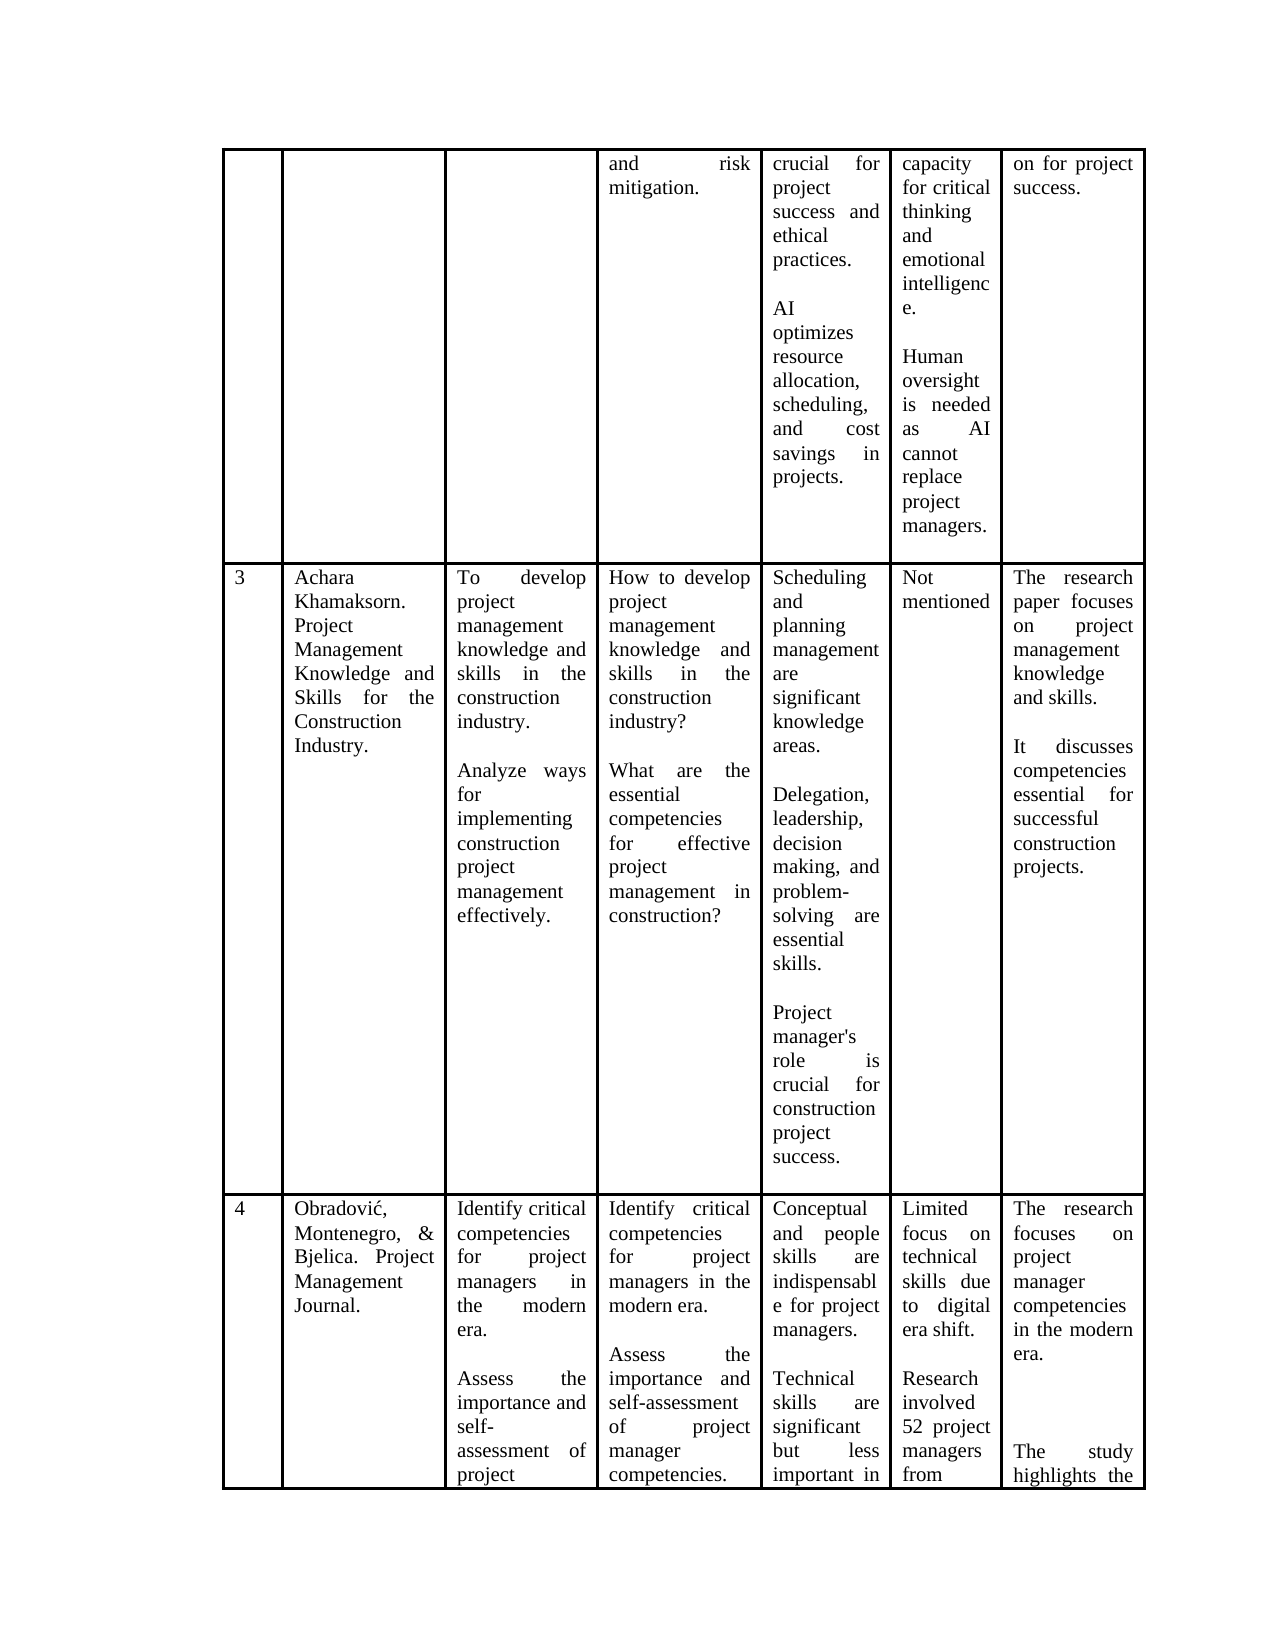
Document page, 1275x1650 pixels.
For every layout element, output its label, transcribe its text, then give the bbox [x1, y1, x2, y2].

table_cell 2 [225, 151, 281, 562]
table_cell 4 [225, 1196, 281, 1487]
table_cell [284, 151, 444, 562]
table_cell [447, 151, 596, 562]
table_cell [763, 1196, 889, 1487]
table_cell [892, 151, 1000, 562]
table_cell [892, 1196, 1000, 1487]
table_cell Achara Khamaksorn. Project Management Knowledge and Skills for the Construction Industry. [284, 565, 444, 1193]
table_cell Not mentioned [892, 565, 1000, 1193]
table_cell 3 [225, 565, 281, 1193]
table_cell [284, 1196, 444, 1487]
table_cell How to develop project management knowledge and skills in the construction industry? What are the essential competencies for effective project management in construction? [599, 565, 760, 1193]
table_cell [599, 151, 760, 562]
table_cell The research paper focuses on project management knowledge and skills. It discusses competencies essential for successful construction projects. [1003, 565, 1143, 1193]
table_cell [447, 1196, 596, 1487]
table_cell To develop project management knowledge and skills in the construction industry. Analyze ways for implementing construction project management effectively. [447, 565, 596, 1193]
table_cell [1003, 1196, 1143, 1487]
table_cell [763, 151, 889, 562]
table_cell Scheduling and planning management are significant knowledge areas. Delegation, leadership, decision making, and problem-solving are essential skills. Project manager's role is crucial for construction project success. [763, 565, 889, 1193]
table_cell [599, 1196, 760, 1487]
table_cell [1003, 151, 1143, 562]
